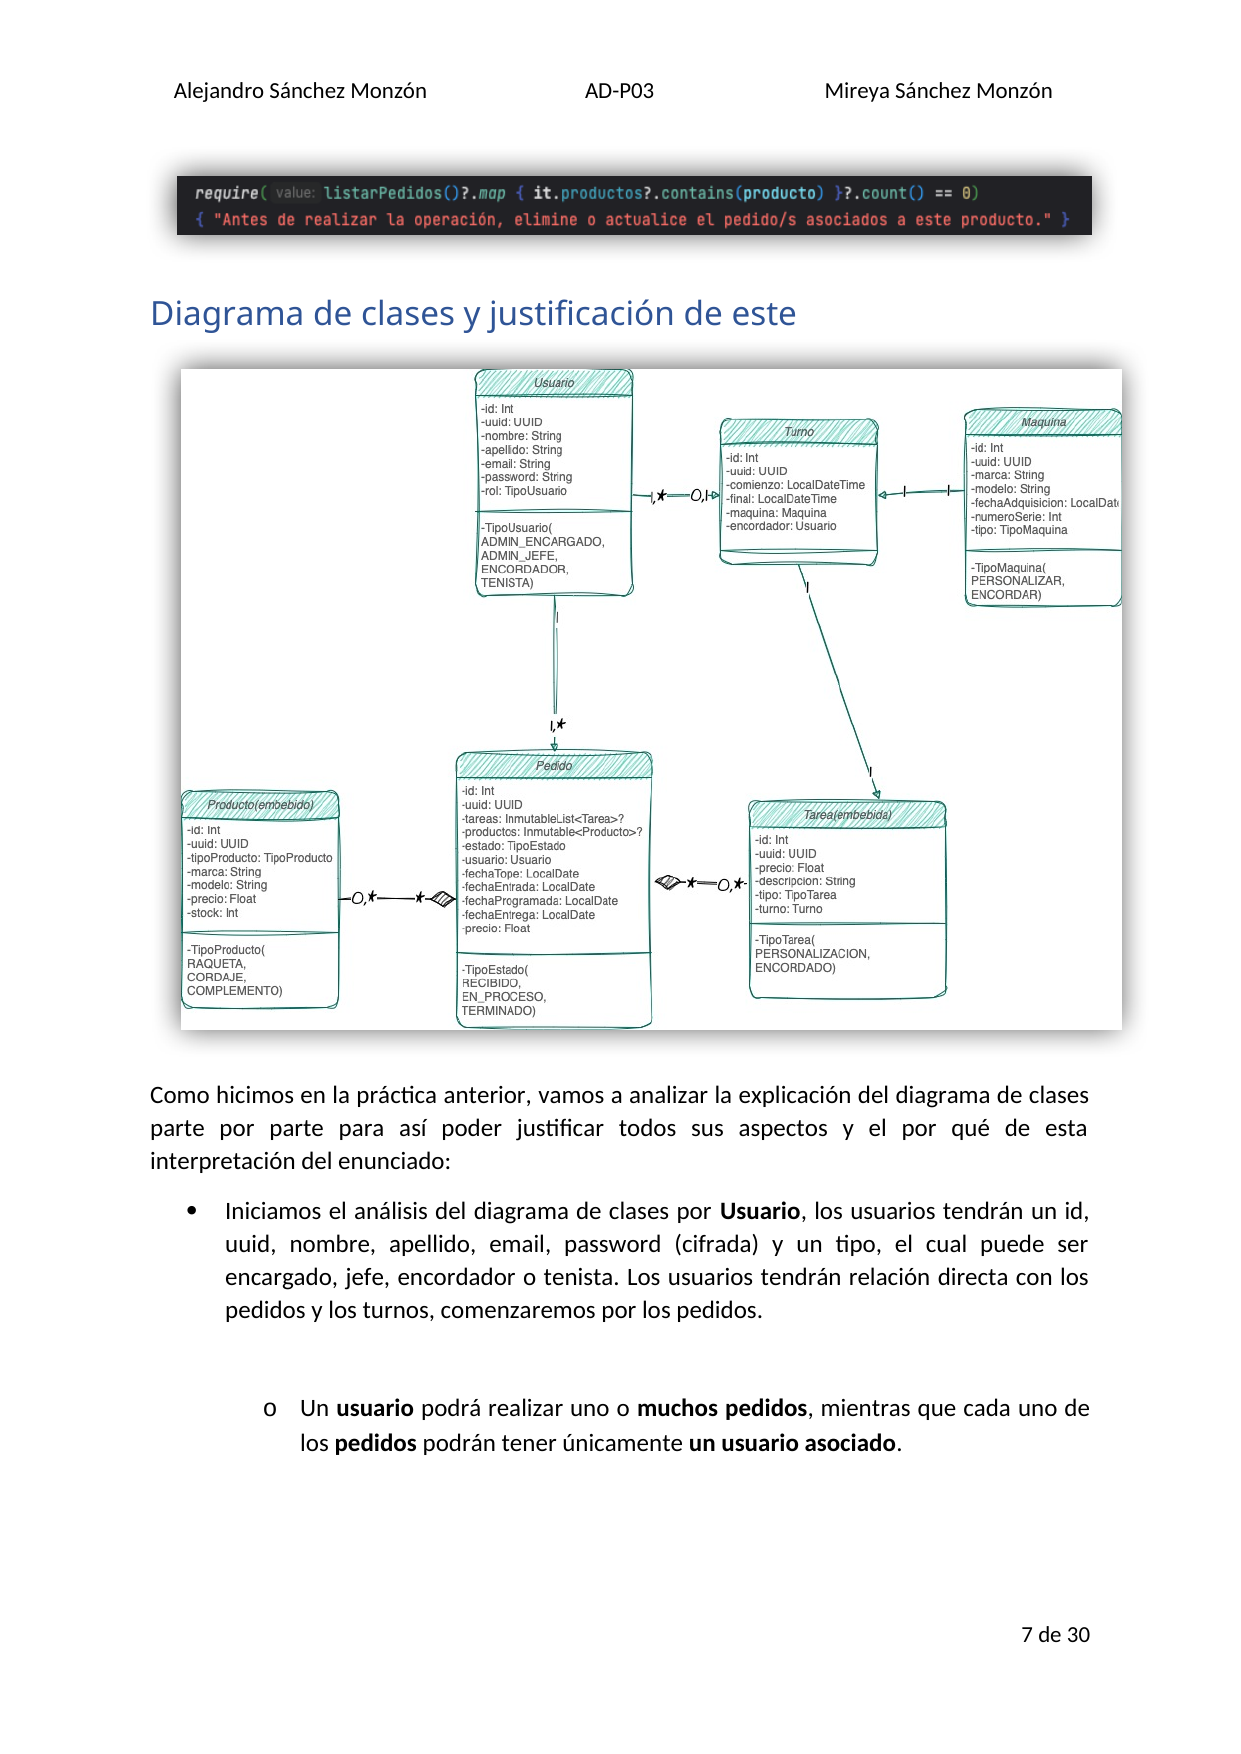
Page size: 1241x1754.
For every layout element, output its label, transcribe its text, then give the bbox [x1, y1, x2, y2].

subtitle Diagrama de clases y justificación de este [150, 290, 1090, 335]
text Como hicimos en la práctica anterior, vamos a analizar la explicación del diagrama de clases parte por parte para así poder justificar todos sus aspectos y el por qué de esta interpretación del enunciado: [150, 1079, 1090, 1176]
picture [181, 369, 1122, 1030]
list Un usuario podrá realizar uno o muchos pedidos, mientras que cada uno de los pedidos podrán tener únicamente un usuario asociado. [262, 1392, 1090, 1457]
picture [177, 176, 1092, 235]
list Iniciamos el análisis del diagrama de clases por Usuario, los usuarios tendrán un id, uuid, nombre, apellido, email, password (cifrada) y un tipo, el cual puede ser encargado, jefe, encordador o tenista. Los usuarios tendrán relación directa con los pedidos y los turnos, comenzaremos por los pedidos. [187, 1195, 1090, 1324]
